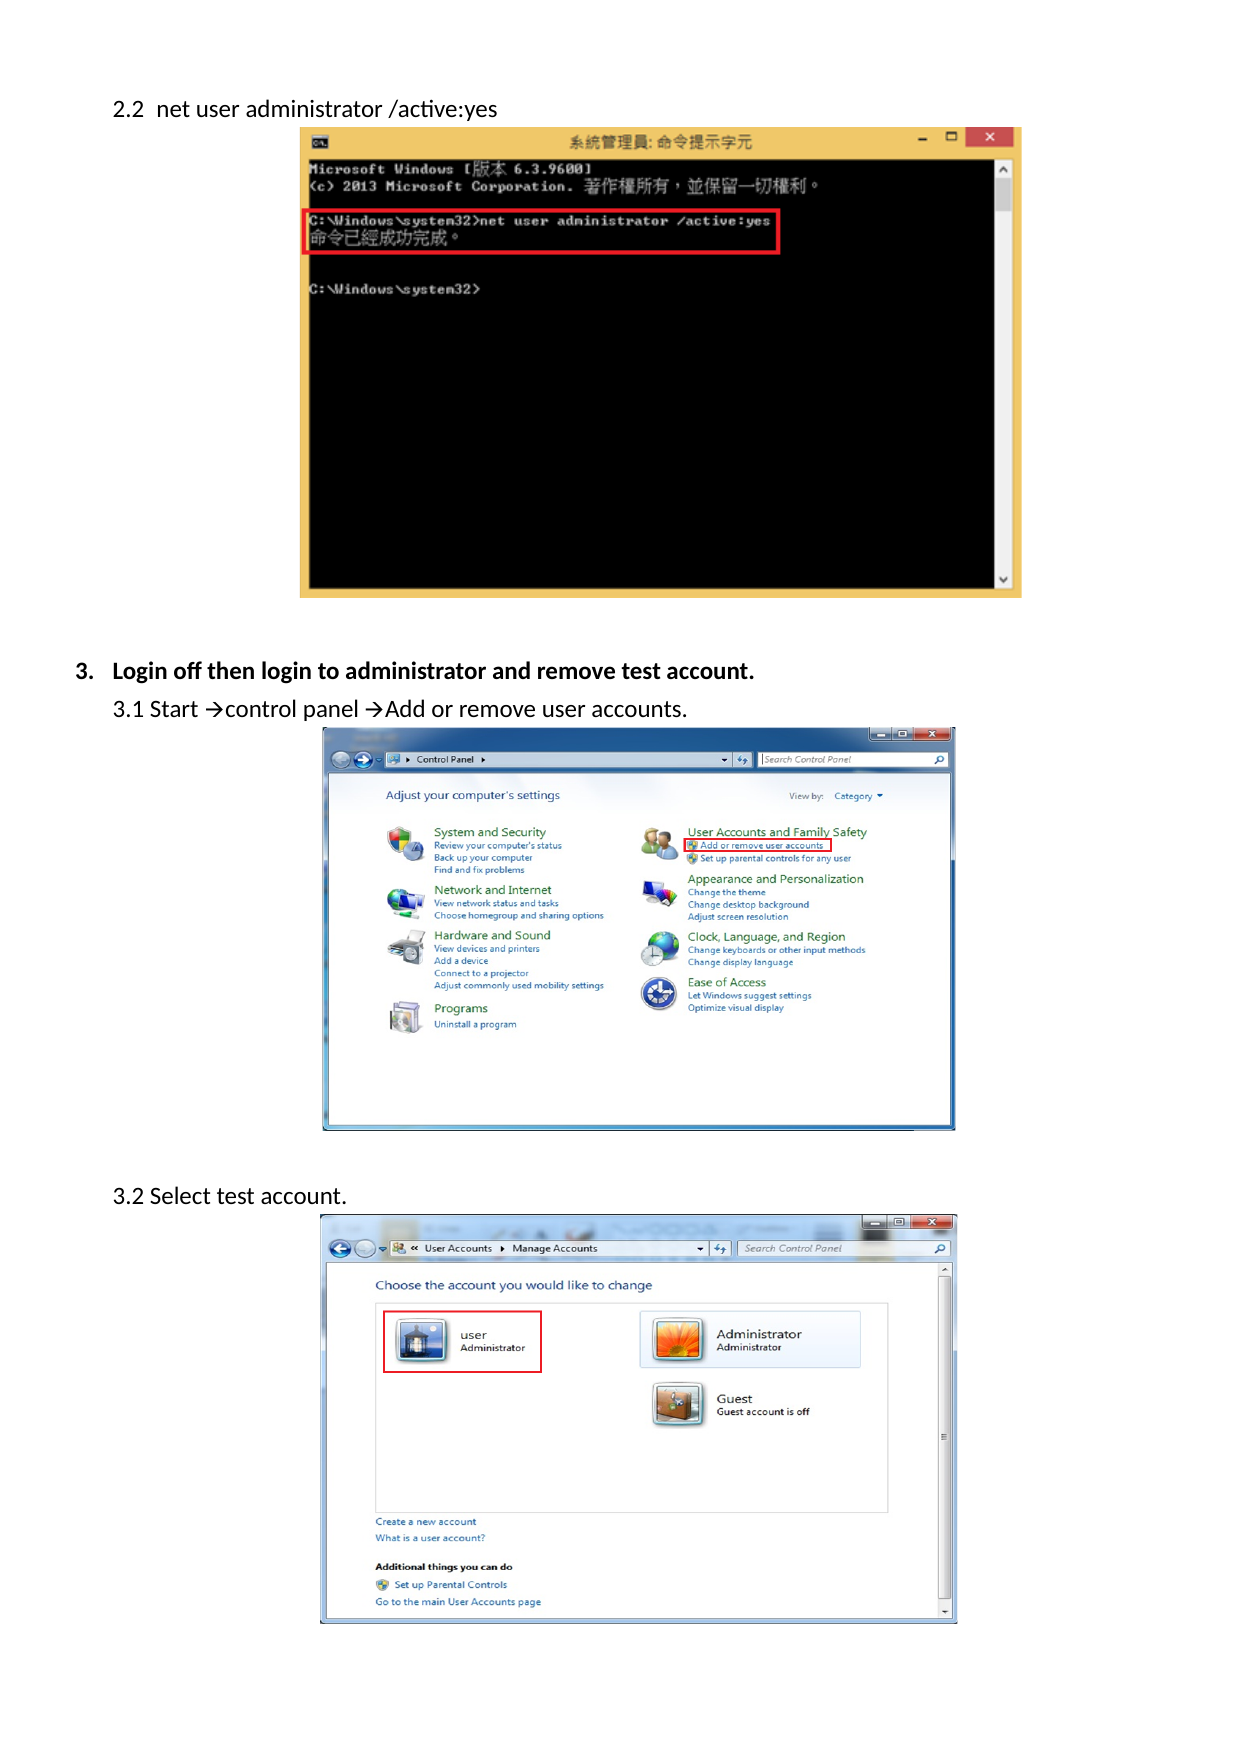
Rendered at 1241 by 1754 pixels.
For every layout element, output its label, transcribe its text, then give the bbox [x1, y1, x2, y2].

list net user administrator /active:yes [112, 89, 1165, 127]
text 3.1 Start control panel Add or remove user accounts. [75, 689, 1165, 727]
list Login off then login to administrator and remove test account. [75, 652, 1165, 689]
text 3.2 Select test account. [75, 1177, 1165, 1214]
picture [320, 1214, 958, 1624]
picture [299, 127, 1022, 598]
picture [322, 727, 956, 1131]
